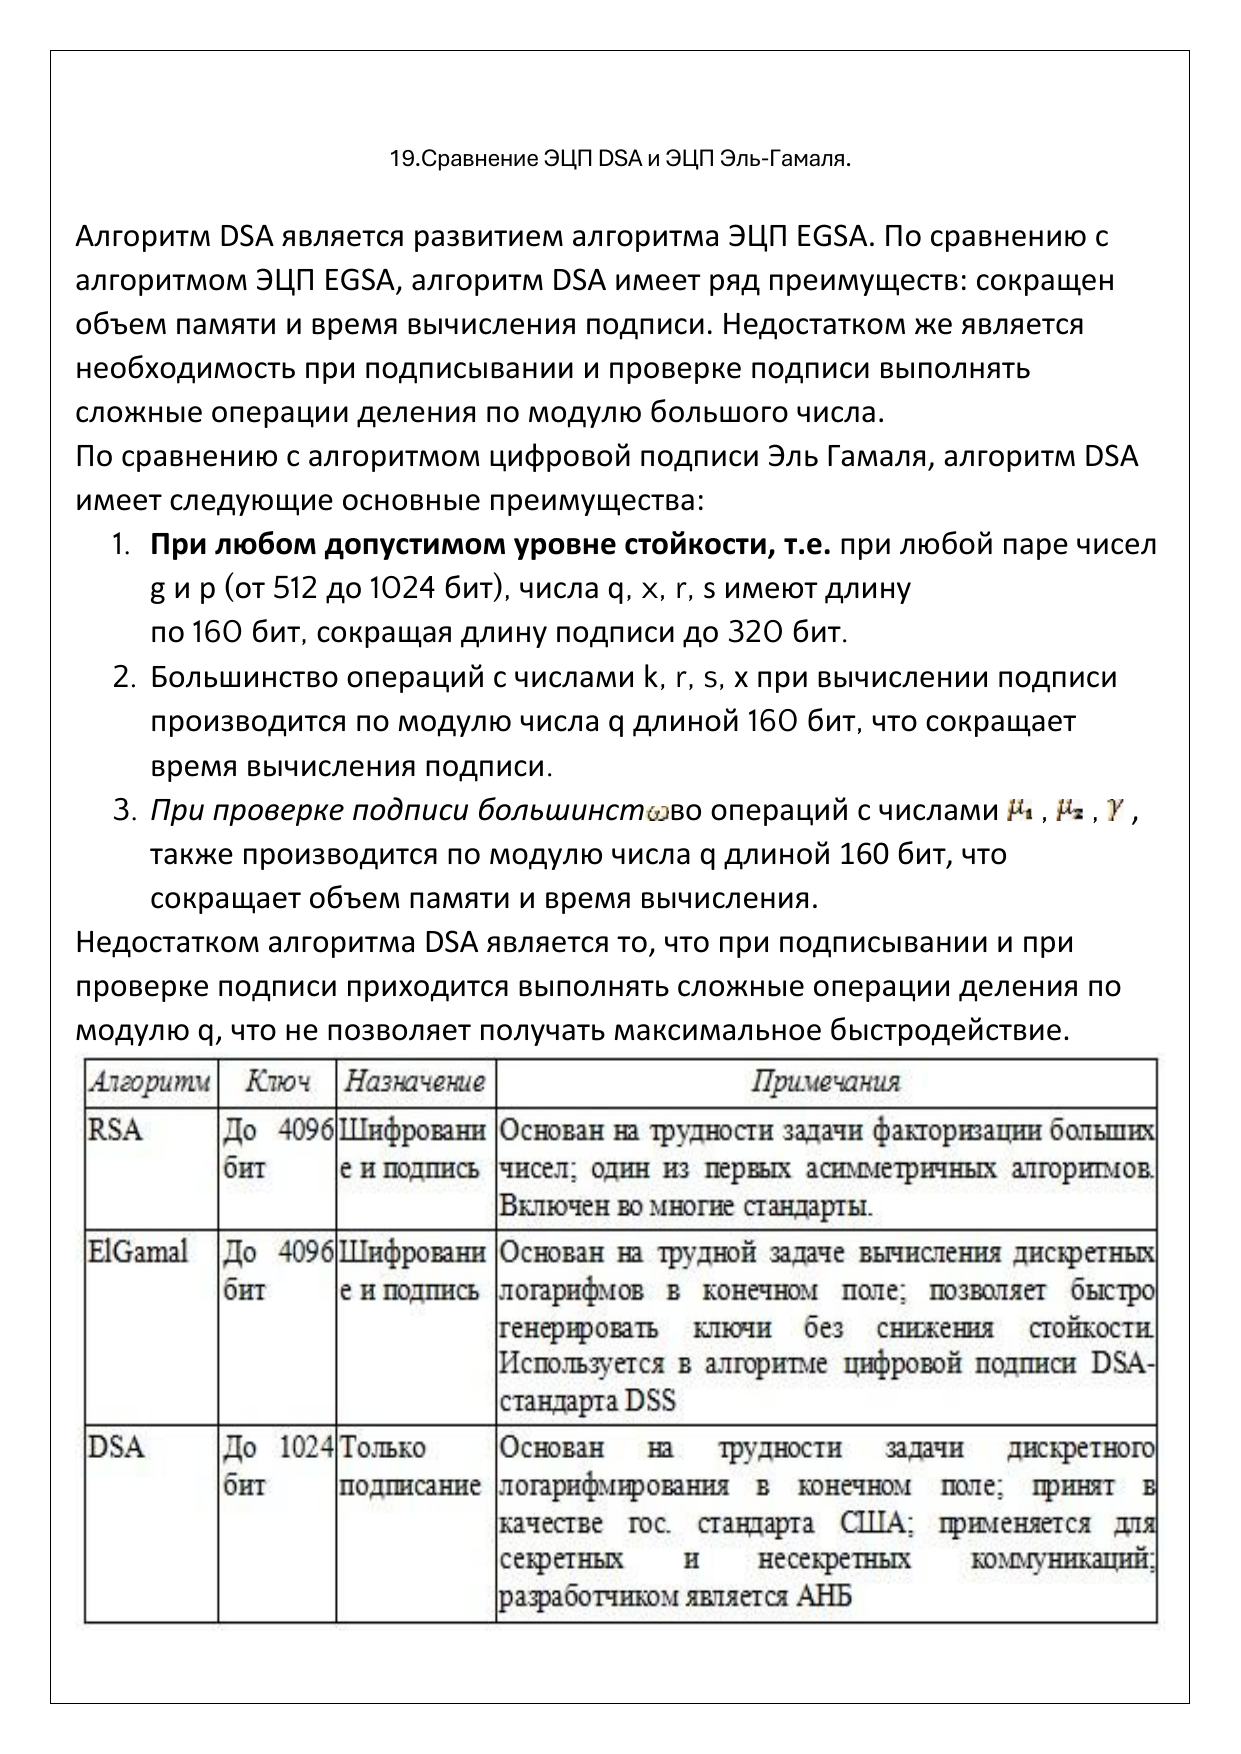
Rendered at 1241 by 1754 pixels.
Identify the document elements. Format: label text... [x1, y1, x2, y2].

picture [645, 806, 669, 821]
list , r, s, 160 , . [112, 655, 1165, 785]
picture [1007, 799, 1033, 821]
list (512 1024 ), , x, r, 160 , 320 . [112, 522, 1165, 652]
picture [1056, 799, 1083, 821]
picture [75, 1052, 1166, 1631]
list , , [112, 788, 1165, 917]
picture [1107, 799, 1124, 821]
subtitle 19.Сравнение ЭЦП DSA и ЭЦП Эль-Гамаля. [75, 143, 1165, 173]
